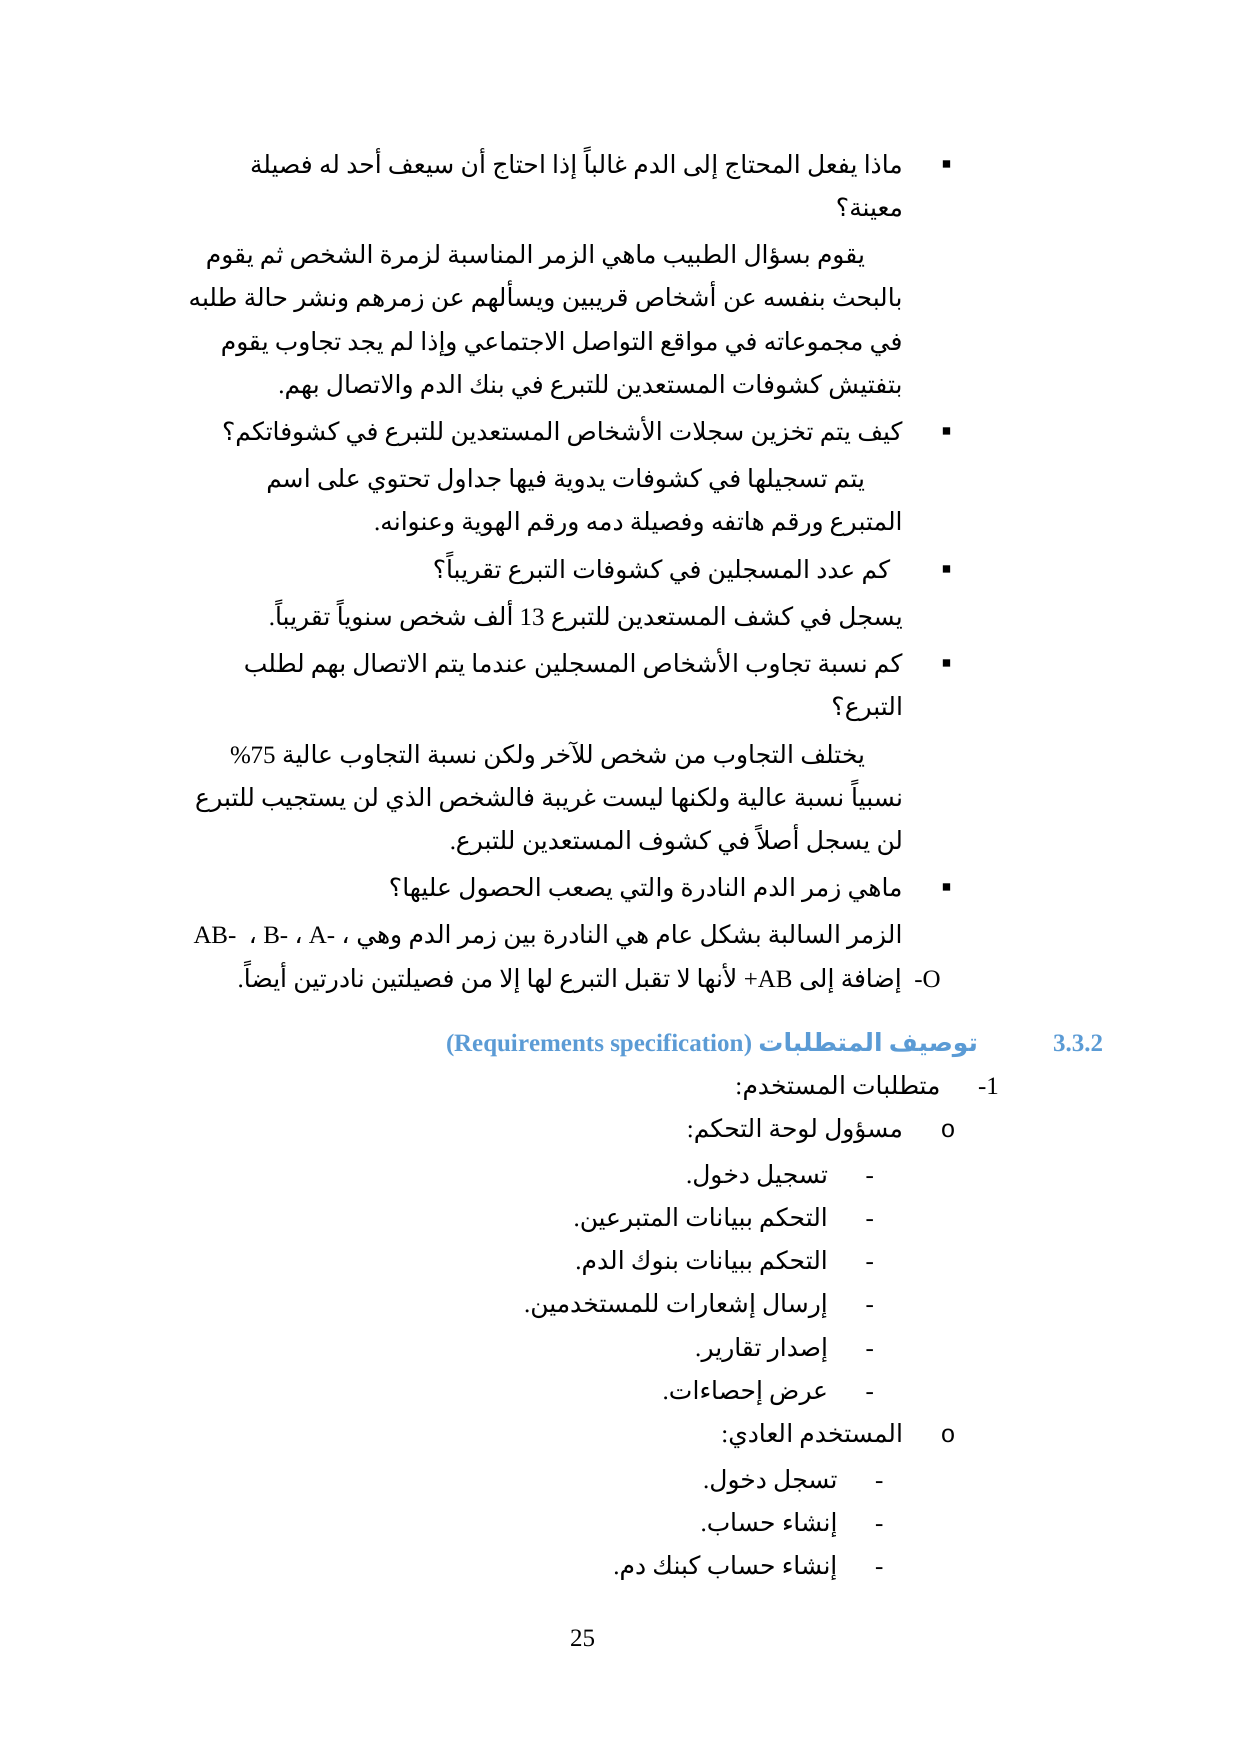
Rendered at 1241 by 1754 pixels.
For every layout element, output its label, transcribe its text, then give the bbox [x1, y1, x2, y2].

list التحكم ببيانات المتبرعين. [187, 1203, 866, 1232]
text يقوم بسؤال الطبيب ماهي الزمر المناسبة لزمرة الشخص ثم يقوم بالبحث بنفسه عن أشخاص قريبين ويسألهم عن زمرهم ونشر حالة طلبه في مجموعاته في مواقع التواصل الاجتماعي وإذا لم يجد تجاوب يقوم بتفتيش كشوفات المستعدين للتبرع في بنك الدم والاتصال بهم. [187, 240, 903, 398]
text يتم تسجيلها في كشوفات يدوية فيها جداول تحتوي على اسم المتبرع ورقم هاتفه وفصيلة دمه ورقم الهوية وعنوانه. [187, 464, 903, 536]
list تسجيل دخول. [187, 1160, 866, 1189]
list كيف يتم تخزين سجلات الأشخاص المستعدين للتبرع في كشوفاتكم؟ [187, 417, 941, 446]
text يسجل في كشف المستعدين للتبرع 13 ألف شخص سنوياً تقريباً. [187, 602, 903, 631]
list إنشاء حساب. [187, 1508, 875, 1537]
list كم نسبة تجاوب الأشخاص المسجلين عندما يتم الاتصال بهم لطلب التبرع؟ [187, 649, 941, 721]
list ماذا يفعل المحتاج إلى الدم غالباً إذا احتاج أن سيعف أحد له فصيلة معينة؟ [187, 150, 941, 222]
list المستخدم العادي: [187, 1419, 941, 1450]
list إرسال إشعارات للمستخدمين. [187, 1289, 866, 1318]
list عرض إحصاءات. [187, 1376, 866, 1404]
list إنشاء حساب كبنك دم. [187, 1551, 875, 1580]
list إصدار تقارير. [187, 1333, 866, 1361]
list كم عدد المسجلين في كشوفات التبرع تقريباً؟ [187, 555, 941, 583]
subtitle توصيف المتطلبات (Requirements specification) [187, 1028, 1053, 1056]
list مسؤول لوحة التحكم: [187, 1114, 941, 1145]
list التحكم ببيانات بنوك الدم. [187, 1246, 866, 1275]
list متطلبات المستخدم: [187, 1071, 978, 1099]
text الزمر السالبة بشكل عام هي النادرة بين زمر الدم وهي AB- ، B- ، A- ، O- إضافة إلى AB+ لأنها لا تقبل التبرع لها إلا من فصيلتين نادرتين أيضاً. [187, 921, 941, 992]
text يختلف التجاوب من شخص للآخر ولكن نسبة التجاوب عالية 75% نسبياً نسبة عالية ولكنها ليست غريبة فالشخص الذي لن يستجيب للتبرع لن يسجل أصلاً في كشوف المستعدين للتبرع. [187, 740, 903, 855]
list تسجل دخول. [187, 1465, 875, 1494]
list ماهي زمر الدم النادرة والتي يصعب الحصول عليها؟ [187, 873, 941, 902]
